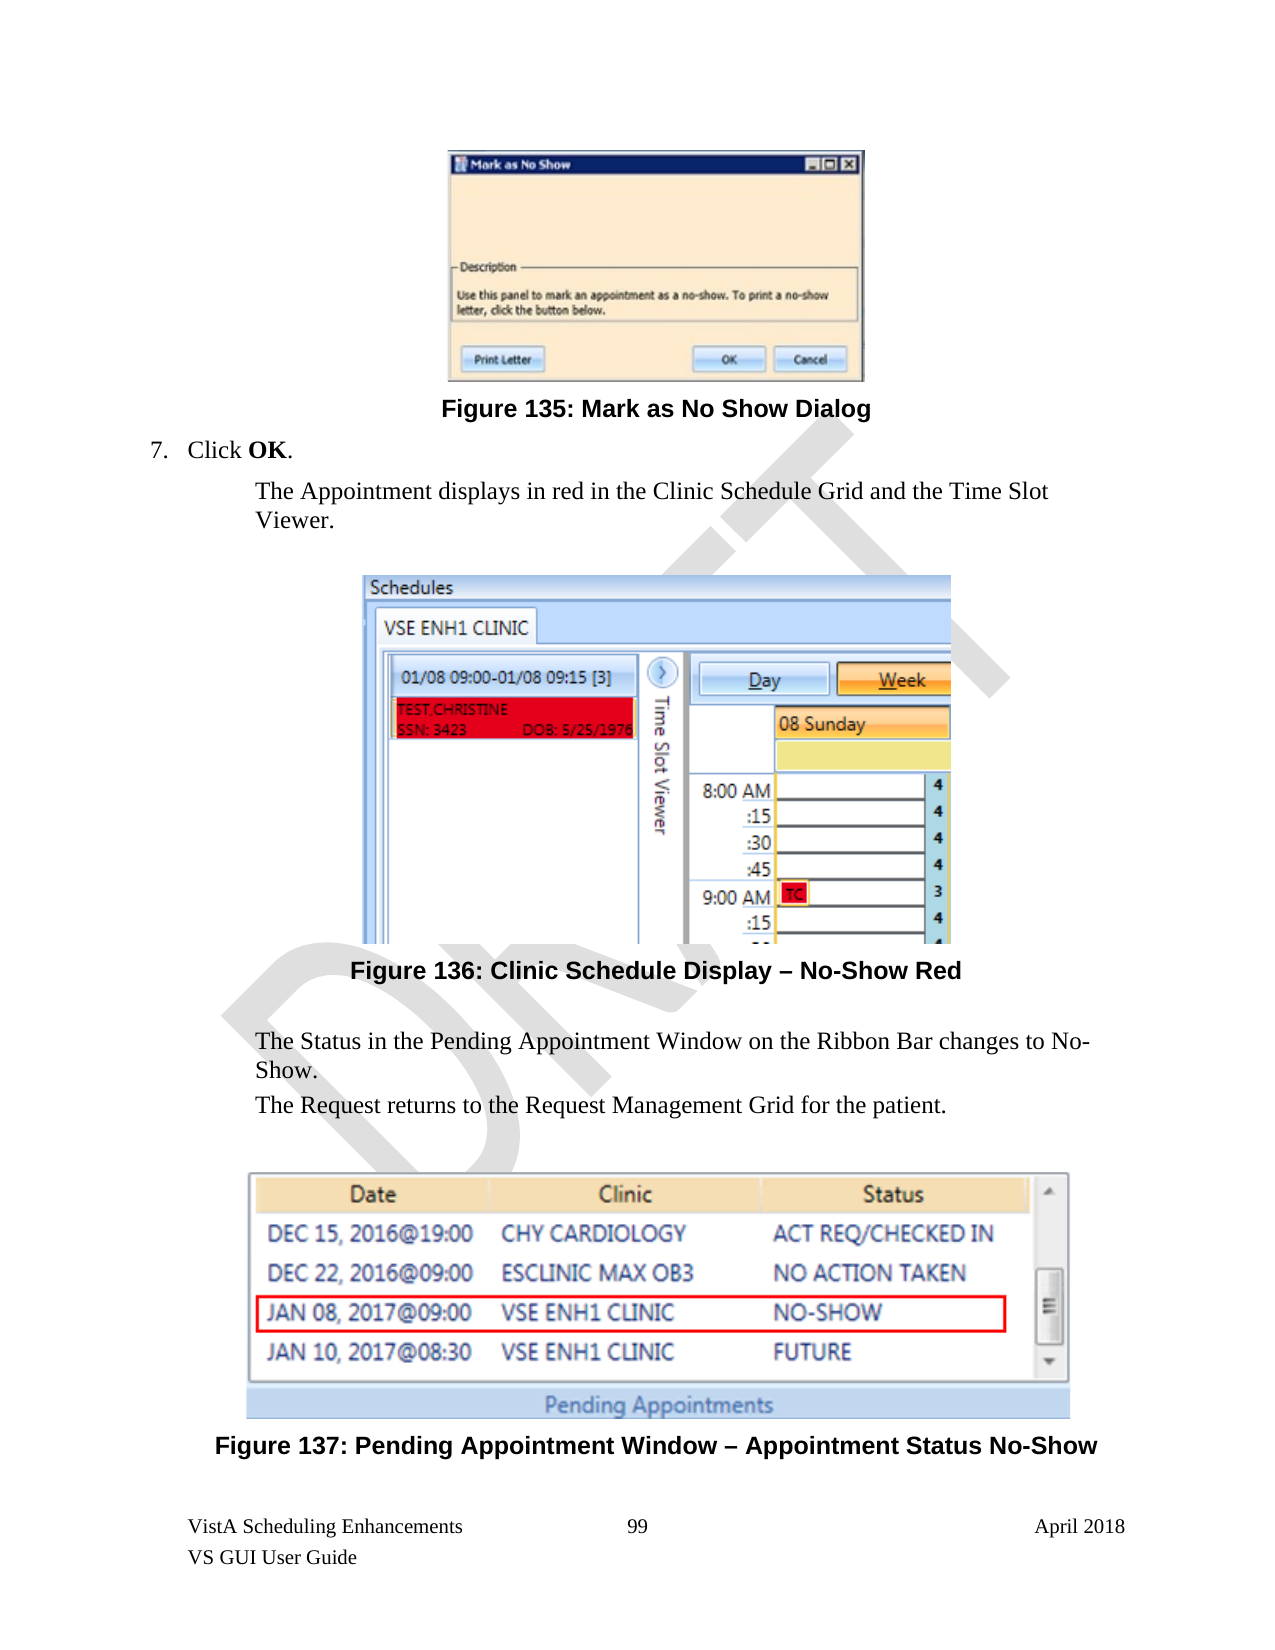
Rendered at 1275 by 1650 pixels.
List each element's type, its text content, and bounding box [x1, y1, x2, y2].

text The Request returns to the Request Management Grid for the patient. [255, 1090, 1125, 1119]
text Figure 137: Pending Appointment Window – Appointment Status No-Show [187, 1431, 1125, 1460]
text Figure 135: Mark as No Show Dialog [187, 394, 1125, 422]
picture [447, 150, 865, 382]
picture [361, 575, 951, 944]
text Figure 136: Clinic Schedule Display – No-Show Red [187, 956, 1125, 985]
text The Appointment displays in red in the Clinic Schedule Grid and the Time Slot Viewer. [255, 476, 1125, 534]
text Click OK. [150, 435, 1125, 464]
picture [242, 1172, 1071, 1419]
text The Status in the Pending Appointment Window on the Ribbon Bar changes to No-Show. [255, 1026, 1125, 1084]
